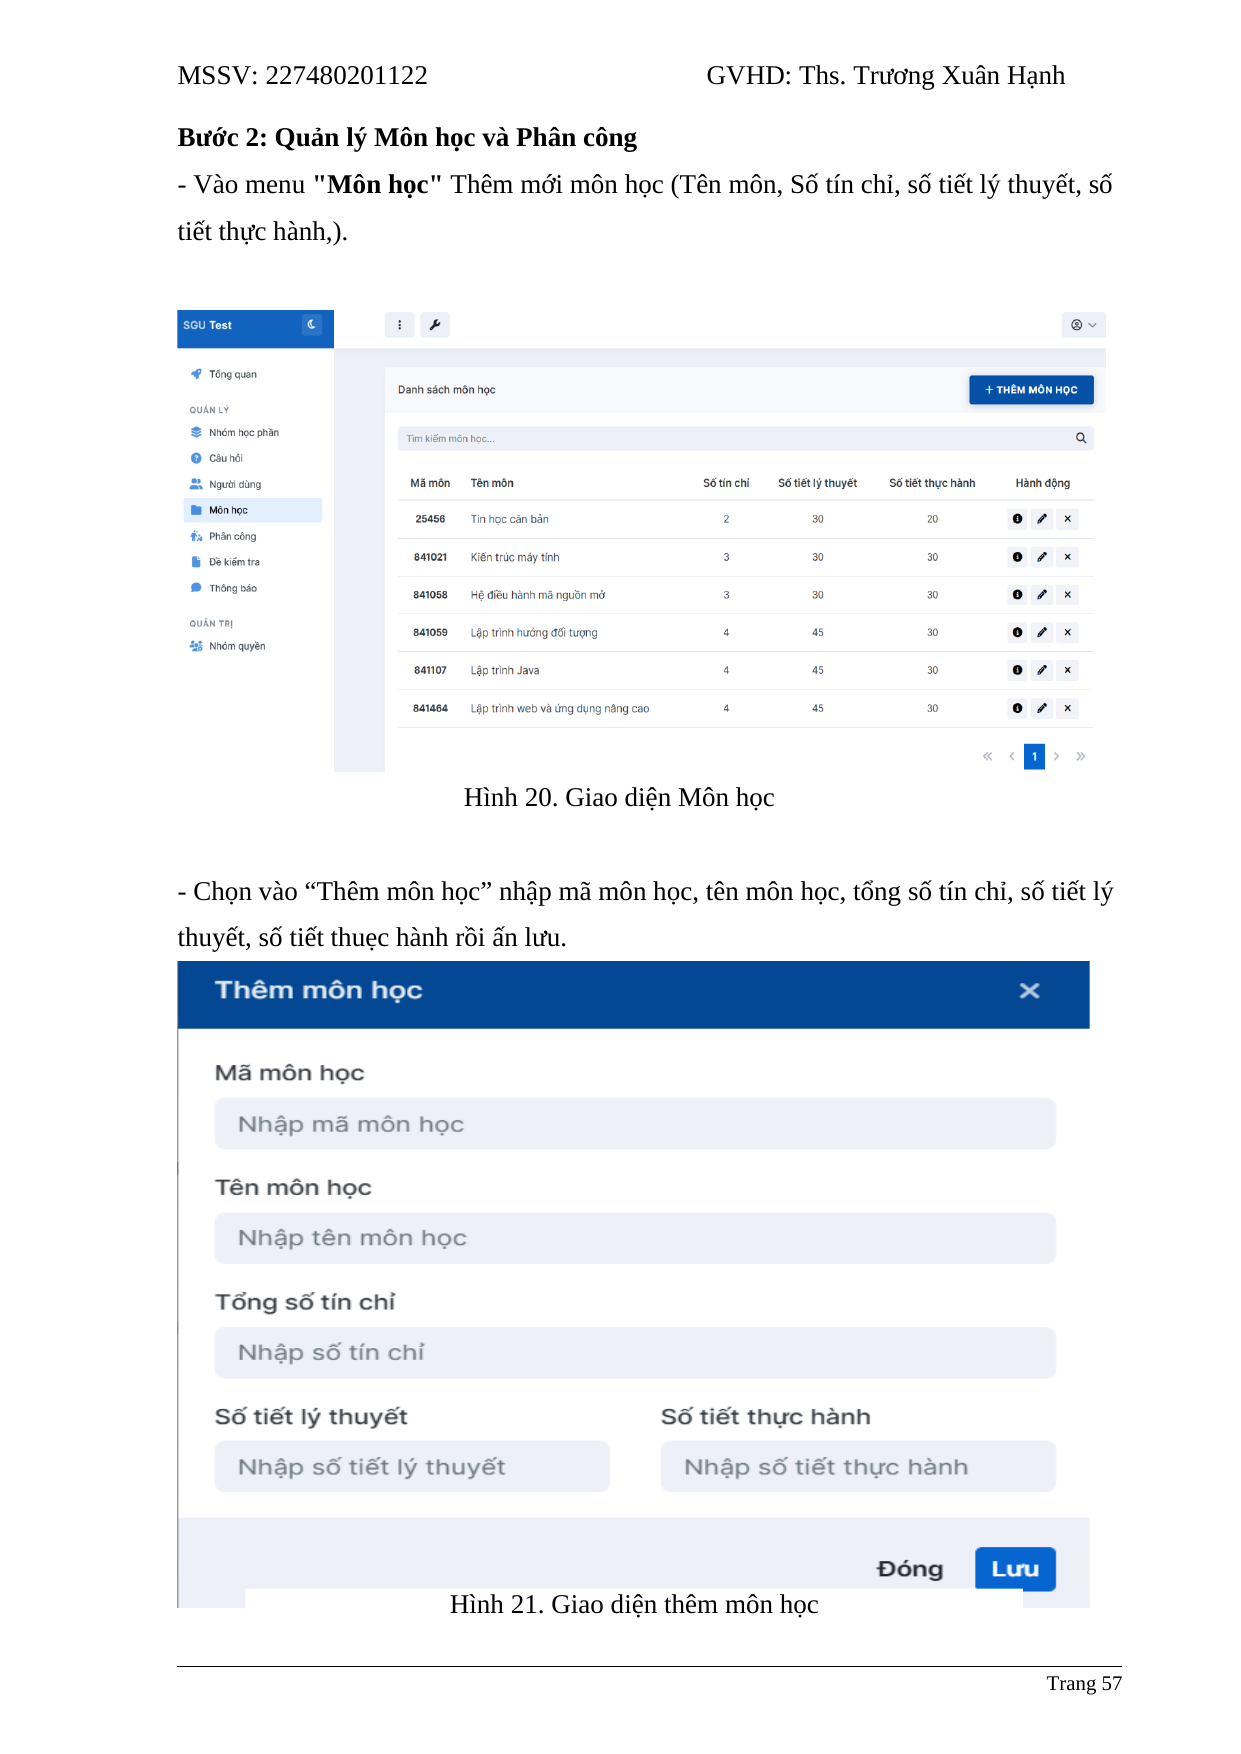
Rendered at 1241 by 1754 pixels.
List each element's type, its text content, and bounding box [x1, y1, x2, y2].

text - Chọn vào “Thêm môn học” nhập mã môn học, tên môn học, tổng số tín chỉ, số tiết lý thuyết, số tiết thuẹc hành rồi ấn lưu. [177, 875, 1122, 953]
picture [177, 310, 1106, 772]
picture [177, 961, 1090, 1608]
text - Vào menu "Môn học" Thêm mới môn học (Tên môn, Số tín chỉ, số tiết lý thuyết, số tiết thực hành,). [177, 168, 1122, 246]
list Bước 2: Quản lý Môn học và Phân công [177, 121, 1122, 152]
